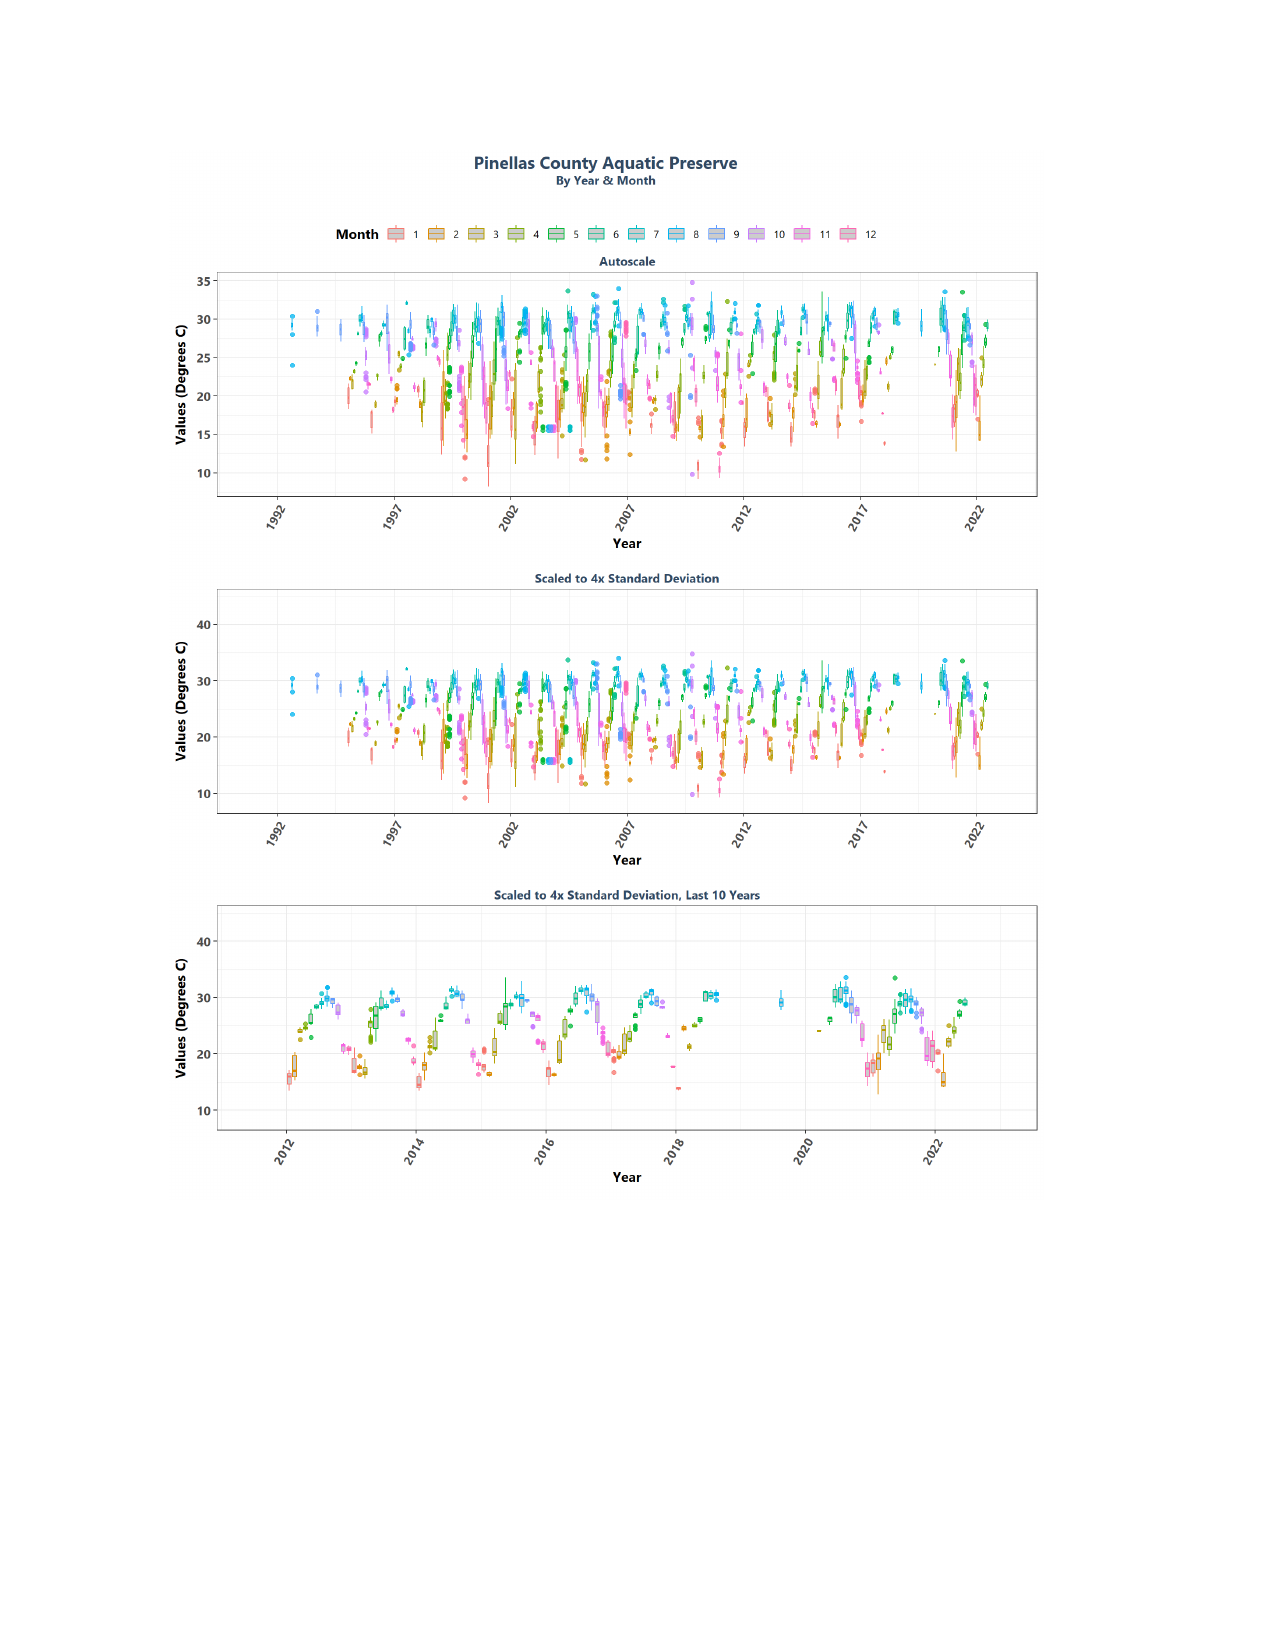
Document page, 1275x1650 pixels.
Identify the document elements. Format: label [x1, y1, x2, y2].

picture [168, 150, 1044, 1200]
